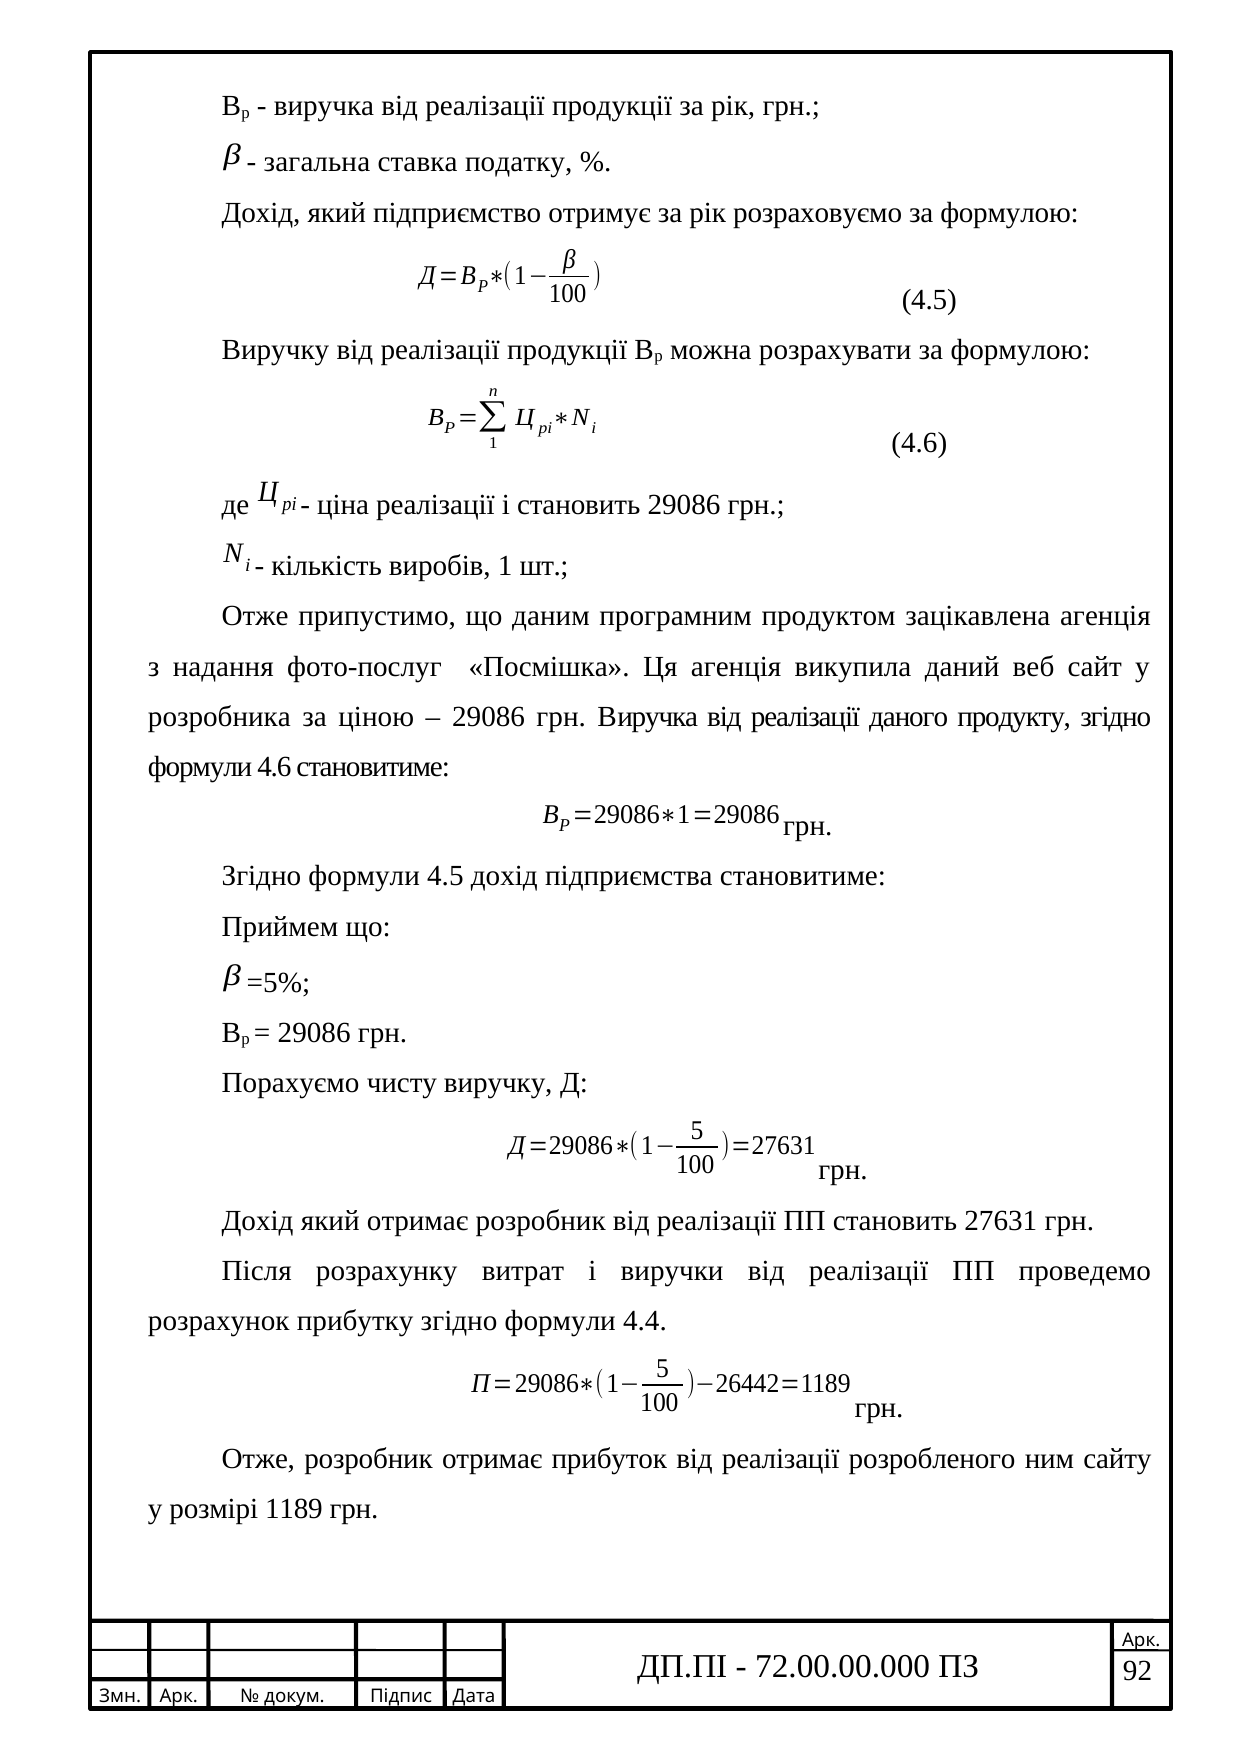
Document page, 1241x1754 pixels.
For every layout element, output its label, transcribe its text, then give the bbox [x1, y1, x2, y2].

text Згідно формули 4.5 дохід підприємства становитиме: [148, 858, 1152, 892]
text - загальна ставка податку, %. [148, 139, 1152, 178]
text Дохід який отримає розробник від реалізації ПП становить 27631 грн. [148, 1203, 1152, 1236]
text Вр - виручка від реалізації продукції за рік, грн.; [148, 88, 1152, 122]
text Вр = 29086 грн. [148, 1015, 1152, 1048]
text Дохід, який підприємство отримує за рік розраховуємо за формулою: [148, 195, 1152, 228]
text - кількість виробів, 1 шт.; [148, 538, 1152, 582]
text Виручку від реалізації продукції Вр можна розрахувати за формулою: [148, 332, 1152, 366]
text Отже припустимо, що даним програмним продуктом зацікавлена агенція з надання фото-послуг «Посмішка». Ця агенція викупила даний веб сайт у розробника за ціною – 29086 грн. Виручка від реалізації даного продукту, згідно формули 4.6 становитиме: [148, 598, 1152, 783]
text (4.5) [148, 245, 1152, 315]
text Після розрахунку витрат і виручки від реалізації ПП проведемо розрахунок прибутку згідно формули 4.4. [148, 1253, 1152, 1337]
text (4.6) [148, 382, 1152, 459]
text грн. [148, 799, 1152, 842]
text Приймем що: [148, 909, 1152, 942]
text де - ціна реалізації і становить 29086 грн.; [148, 476, 1152, 521]
text Порахуємо чисту виручку, Д: [148, 1065, 1152, 1099]
text грн. [148, 1116, 1152, 1186]
text Отже, розробник отримає прибуток від реалізації розробленого ним сайту у розмірі 1189 грн. [148, 1441, 1152, 1524]
text грн. [148, 1354, 1152, 1424]
text =5%; [148, 959, 1152, 998]
